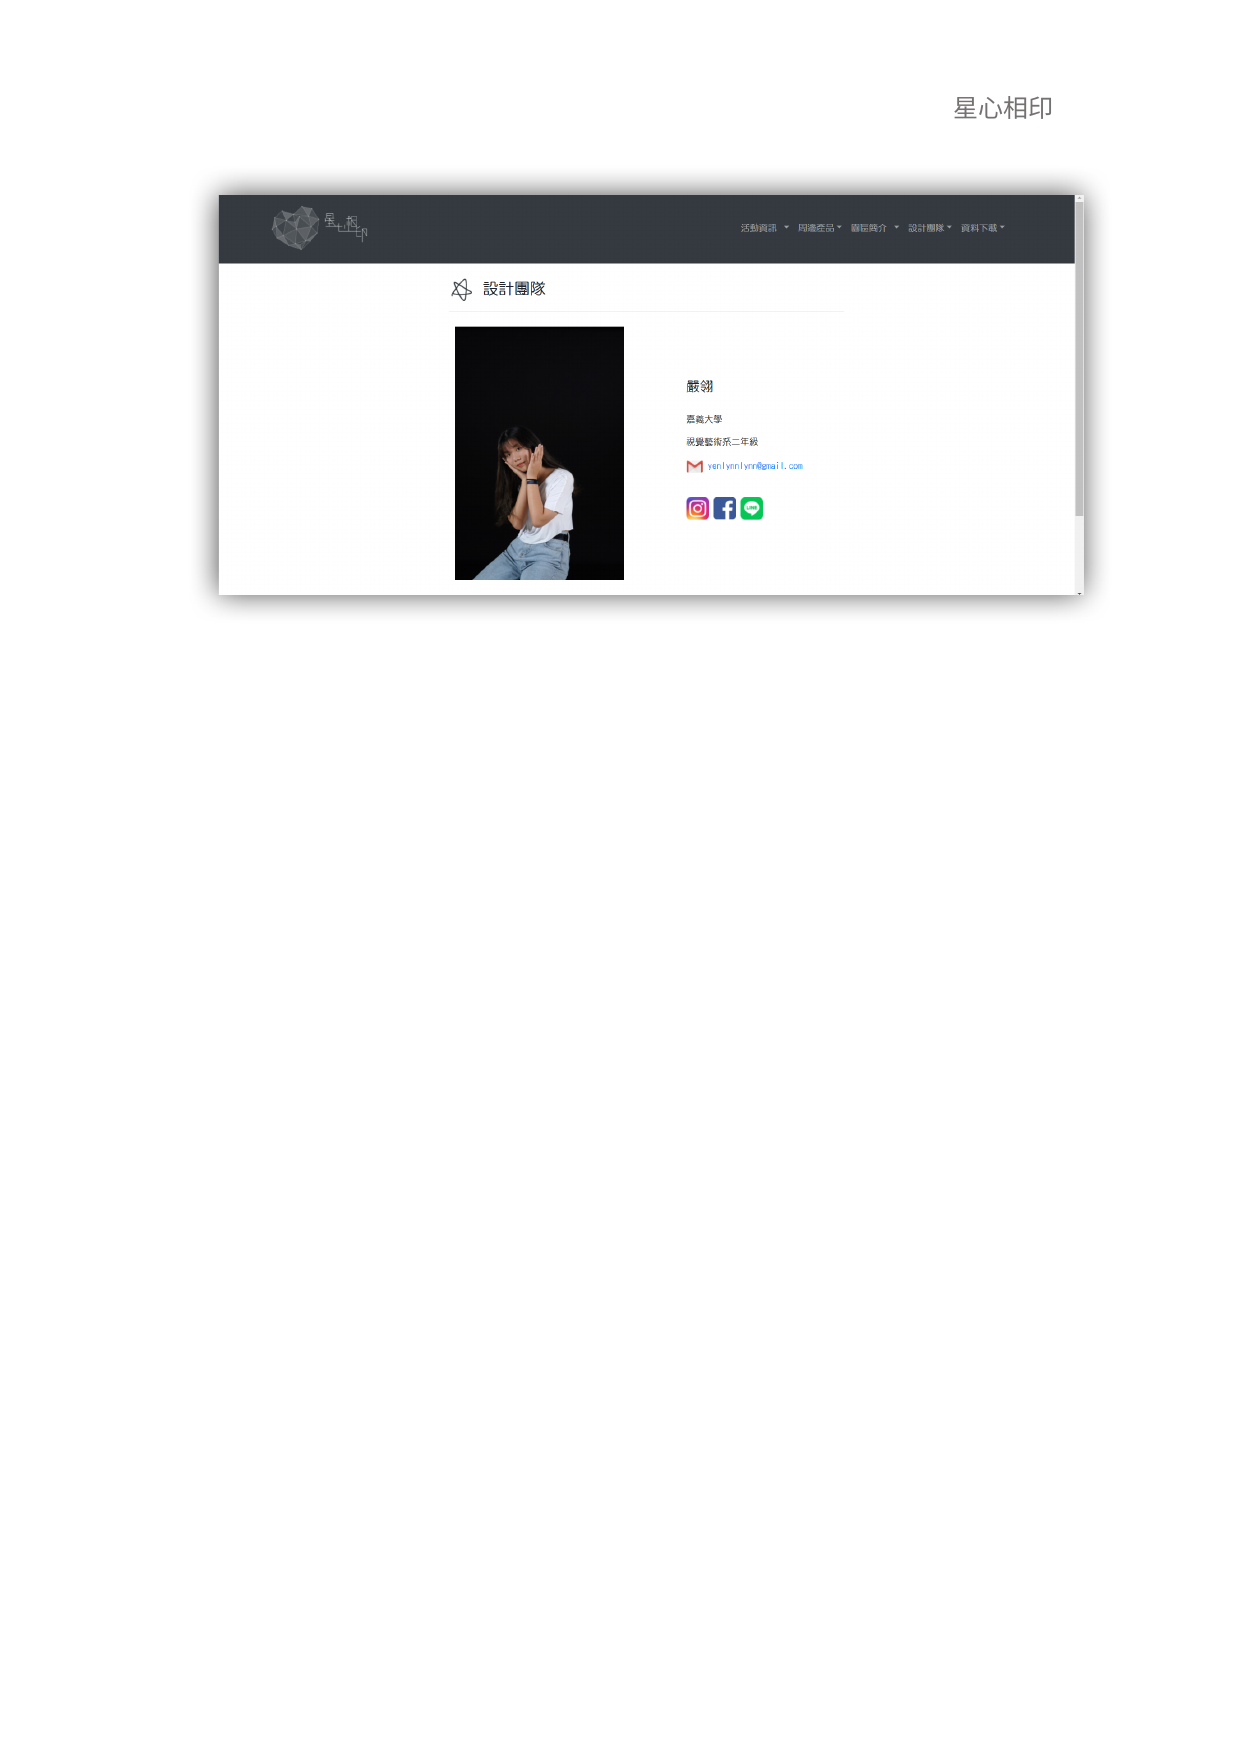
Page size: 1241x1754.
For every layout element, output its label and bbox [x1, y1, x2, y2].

picture [218, 195, 1084, 595]
